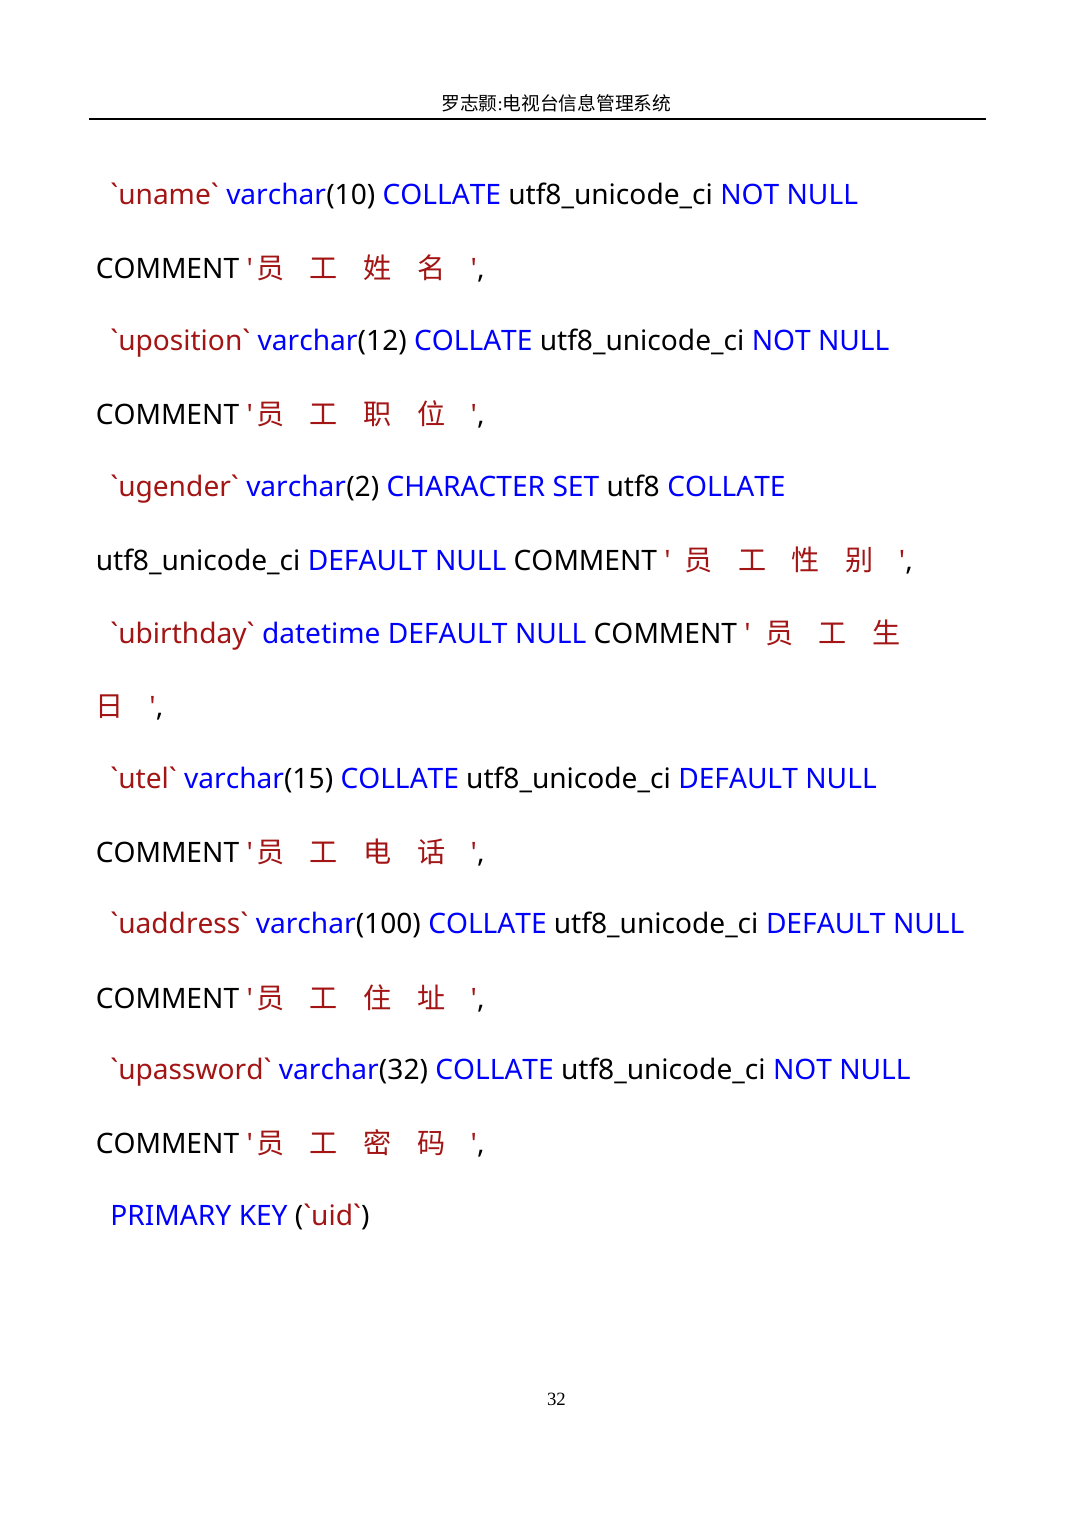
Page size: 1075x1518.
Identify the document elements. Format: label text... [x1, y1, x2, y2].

text `upassword` varchar(32) COLLATE utf8_unicode_ci NOT NULL COMMENT '员工密码', [96, 1032, 979, 1178]
text PRIMARY KEY (`uid`) [96, 1178, 979, 1251]
text `ugender` varchar(2) CHARACTER SET utf8 COLLATE utf8_unicode_ci DEFAULT NULL COMMENT '员工性别', [96, 449, 979, 595]
text `uposition` varchar(12) COLLATE utf8_unicode_ci NOT NULL COMMENT '员工职位', [96, 303, 979, 449]
text `ubirthday` datetime DEFAULT NULL COMMENT '员工生日', [96, 595, 979, 741]
text `uaddress` varchar(100) COLLATE utf8_unicode_ci DEFAULT NULL COMMENT '员工住址', [96, 886, 979, 1032]
text `utel` varchar(15) COLLATE utf8_unicode_ci DEFAULT NULL COMMENT '员工电话', [96, 741, 979, 886]
text `uname` varchar(10) COLLATE utf8_unicode_ci NOT NULL COMMENT '员工姓名', [96, 157, 979, 303]
